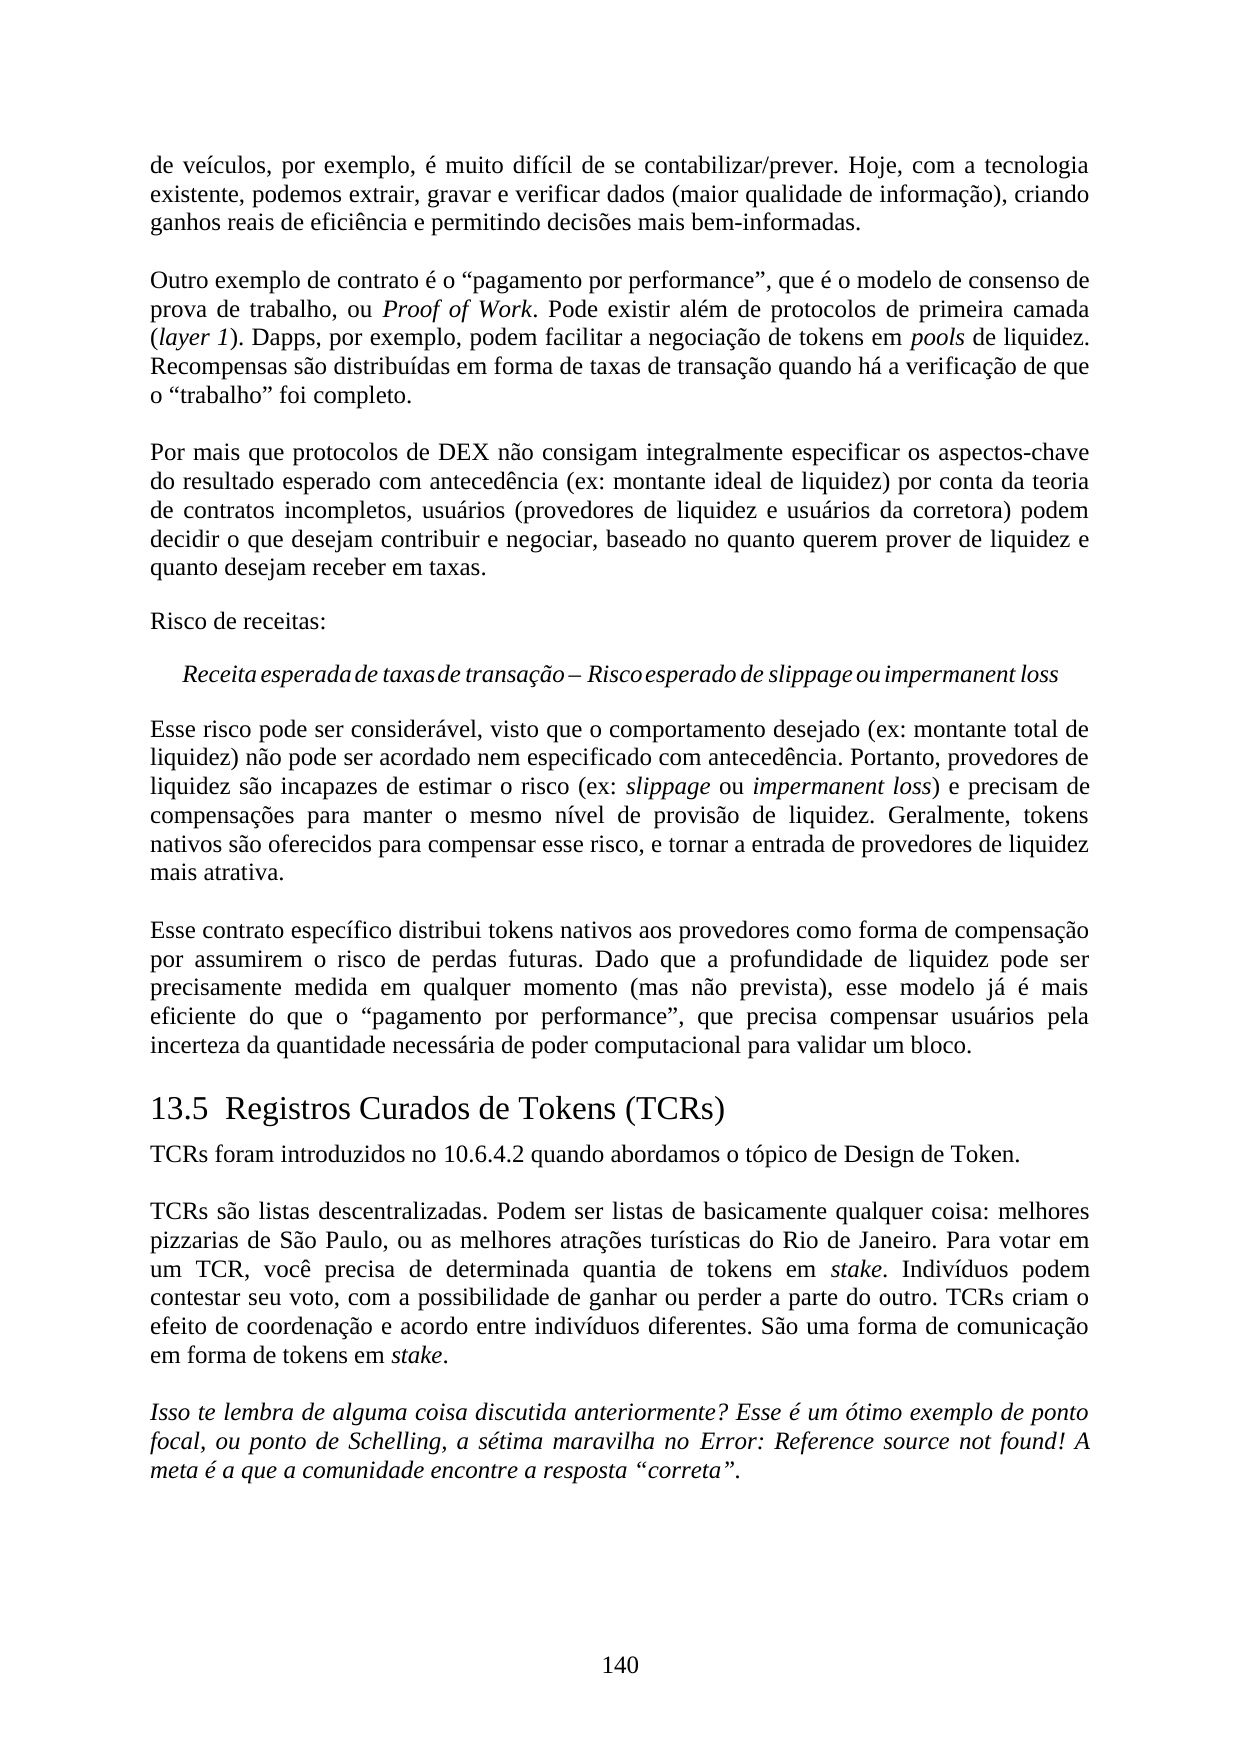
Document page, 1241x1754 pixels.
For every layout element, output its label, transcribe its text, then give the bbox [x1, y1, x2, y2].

text Esse risco pode ser considerável, visto que o comportamento desejado (ex: montante total de liquidez) não pode ser acordado nem especificado com antecedência. Portanto, provedores de liquidez são incapazes de estimar o risco (ex: slippage ou impermanent loss) e precisam de compensações para manter o mesmo nível de provisão de liquidez. Geralmente, tokens nativos são oferecidos para compensar esse risco, e tornar a entrada de provedores de liquidez mais atrativa. [150, 714, 1090, 886]
text Risco de receitas: [150, 606, 1090, 635]
text Esse contrato específico distribui tokens nativos aos provedores como forma de compensação por assumirem o risco de perdas futuras. Dado que a profundidade de liquidez pode ser precisamente medida em qualquer momento (mas não prevista), esse modelo já é mais eficiente do que o “pagamento por performance”, que precisa compensar usuários pela incerteza da quantidade necessária de poder computacional para validar um bloco. [150, 915, 1090, 1059]
text Outro exemplo de contrato é o “pagamento por performance”, que é o modelo de consenso de prova de trabalho, ou Proof of Work. Pode existir além de protocolos de primeira camada (layer 1). Dapps, por exemplo, podem facilitar a negociação de tokens em pools de liquidez. Recompensas são distribuídas em forma de taxas de transação quando há a verificação de que o “trabalho” foi completo. [150, 265, 1090, 409]
text TCRs são listas descentralizadas. Podem ser listas de basicamente qualquer coisa: melhores pizzarias de São Paulo, ou as melhores atrações turísticas do Rio de Janeiro. Para votar em um TCR, você precisa de determinada quantia de tokens em stake. Indivíduos podem contestar seu voto, com a possibilidade de ganhar ou perder a parte do outro. TCRs criam o efeito de coordenação e acordo entre indivíduos diferentes. São uma forma de comunicação em forma de tokens em stake. [150, 1196, 1090, 1369]
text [150, 150, 1090, 236]
subtitle Registros Curados de Tokens (TCRs) [150, 1088, 1090, 1126]
text TCRs foram introduzidos no 10.6.4.2 quando abordamos o tópico de Design de Token. [150, 1139, 1090, 1167]
text Por mais que protocolos de DEX não consigam integralmente especificar os aspectos-chave do resultado esperado com antecedência (ex: montante ideal de liquidez) por conta da teoria de contratos incompletos, usuários (provedores de liquidez e usuários da corretora) podem decidir o que desejam contribuir e negociar, baseado no quanto querem prover de liquidez e quanto desejam receber em taxas. [150, 437, 1090, 581]
